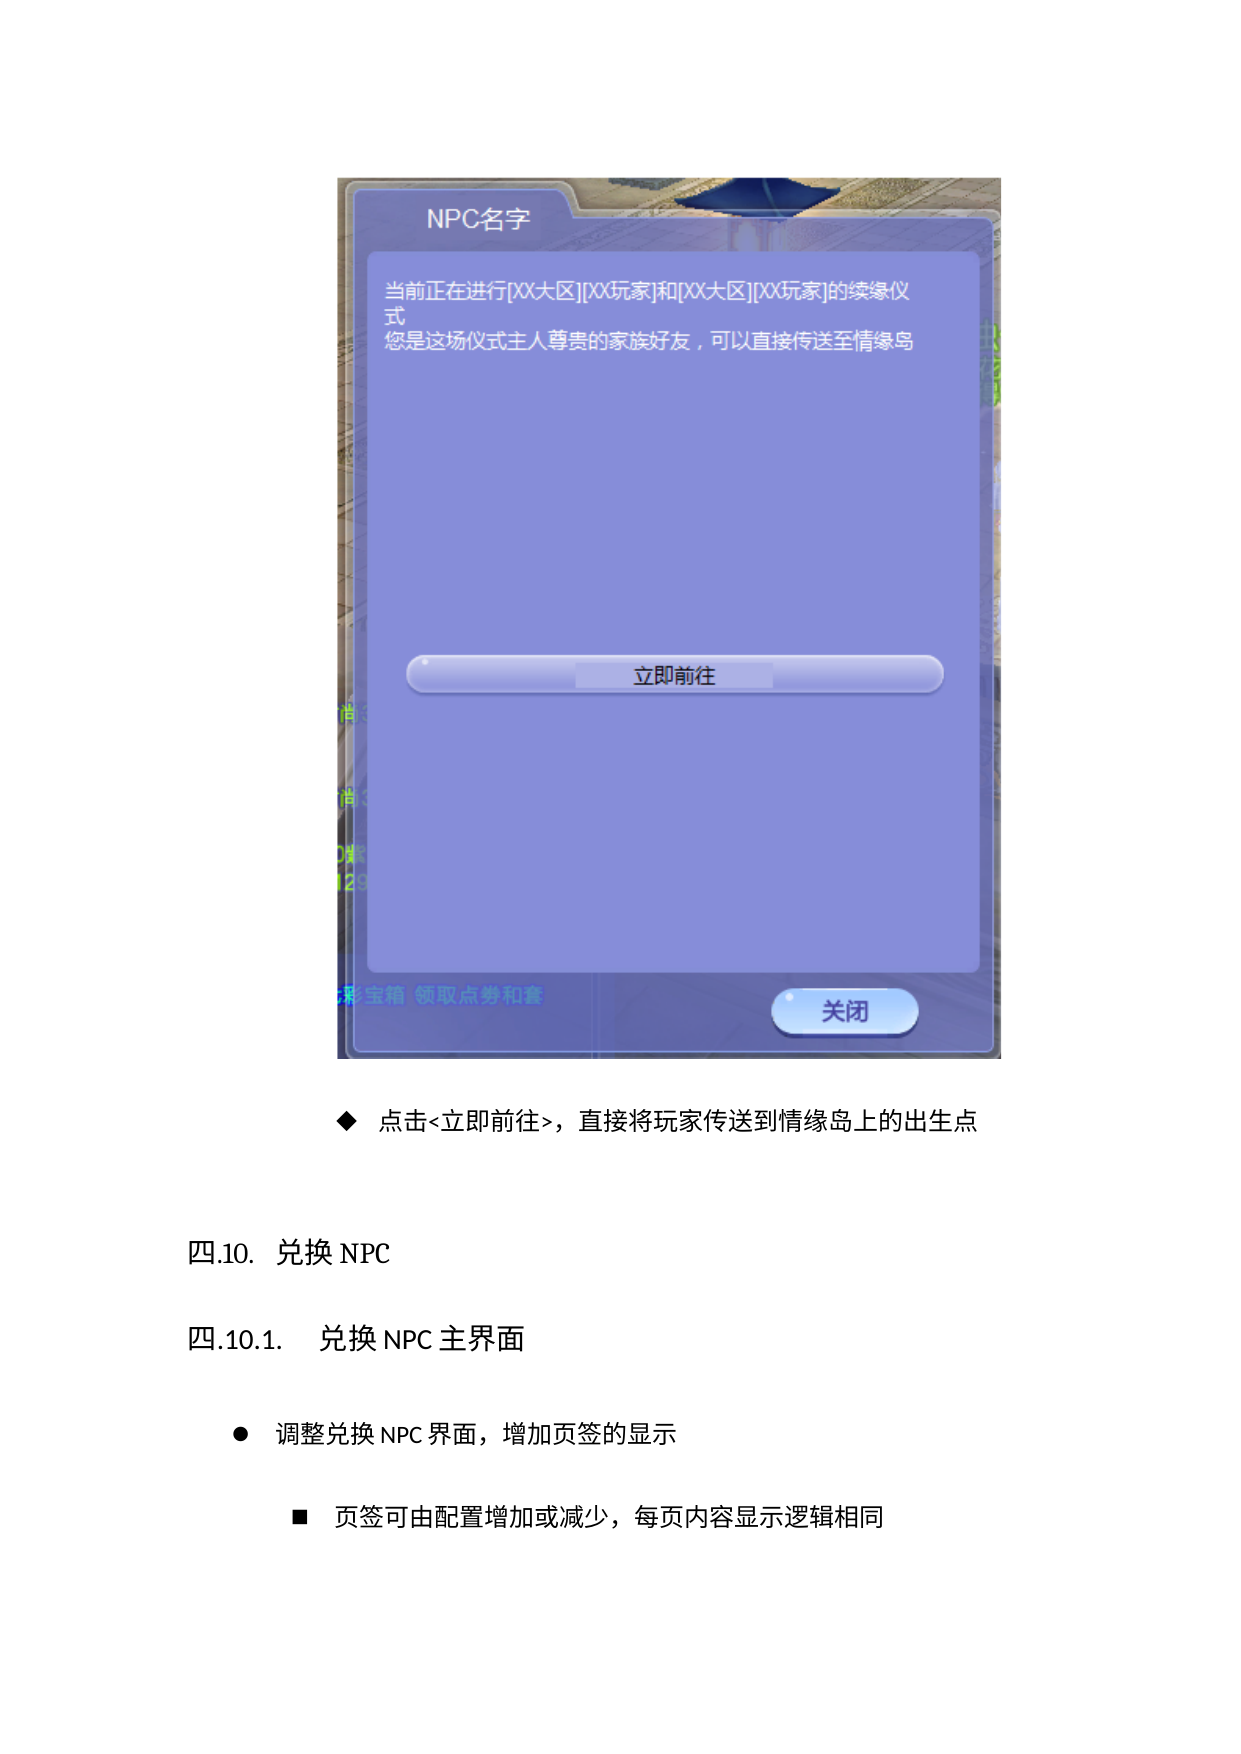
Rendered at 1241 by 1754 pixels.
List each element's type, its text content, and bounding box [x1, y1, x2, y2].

text 兑换NPC主界面 [187, 1304, 1053, 1369]
list 点击<立即前往>，直接将玩家传送到情缘岛上的出生点 [334, 1087, 1053, 1152]
list 调整兑换NPC界面，增加页签的显示 [231, 1400, 1053, 1465]
picture [333, 175, 1002, 1059]
list 页签可由配置增加或减少，每页内容显示逻辑相同 [290, 1483, 1053, 1548]
text 兑换NPC [187, 1218, 1053, 1283]
